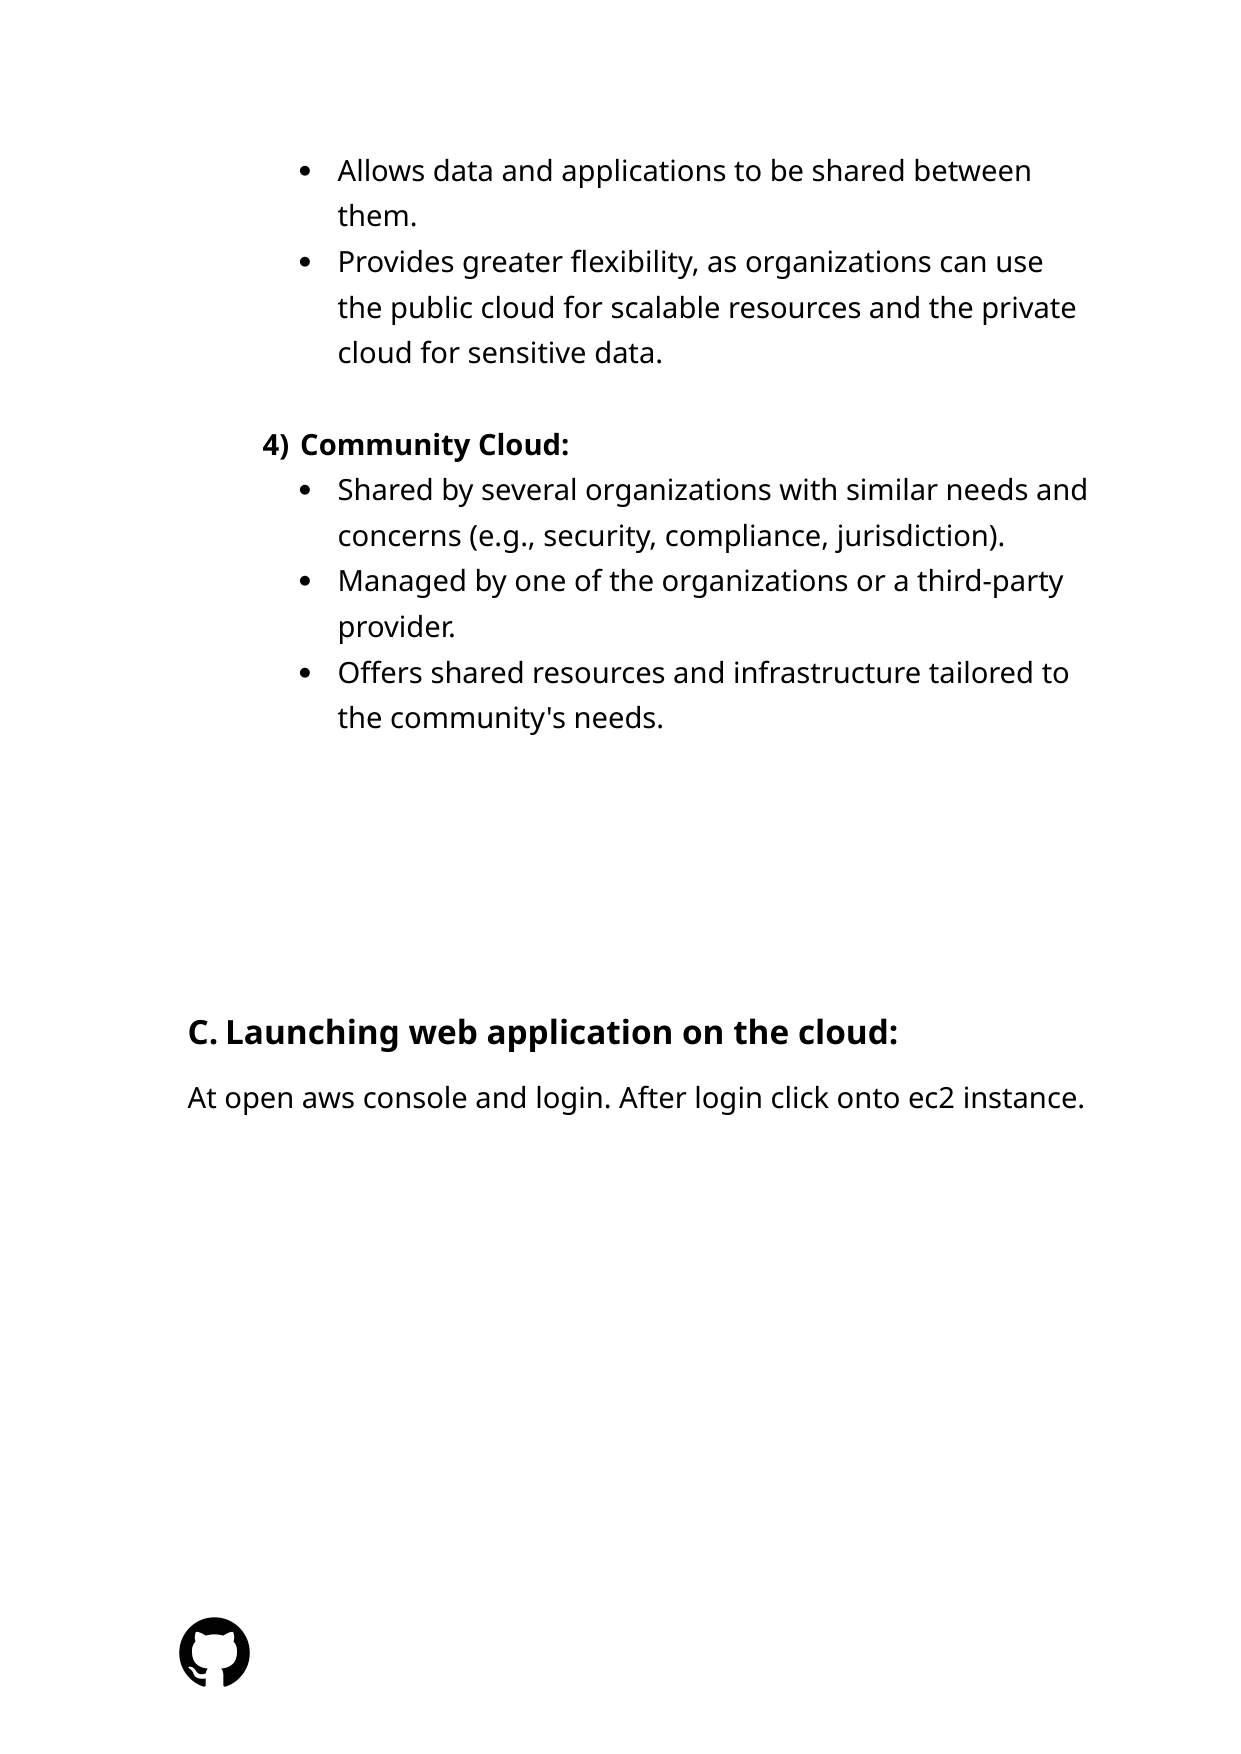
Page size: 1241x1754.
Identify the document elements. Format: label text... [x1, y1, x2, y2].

list Shared by several organizations with similar needs and concerns (e.g., security, compliance, jurisdiction). [300, 469, 1090, 555]
list Managed by one of the organizations or a third-party provider. [300, 561, 1090, 646]
text At open aws console and login. After login click onto ec2 instance. [187, 1078, 1090, 1117]
list Allows data and applications to be shared between them. [300, 150, 1090, 235]
picture [151, 1616, 278, 1688]
list Offers shared resources and infrastructure tailored to the community's needs. [300, 652, 1090, 737]
list Launching web application on the cloud: [187, 1009, 1090, 1054]
list Community Cloud: [262, 424, 1090, 463]
list Provides greater flexibility, as organizations can use the public cloud for scalable resources and the private cloud for sensitive data. [300, 241, 1090, 372]
